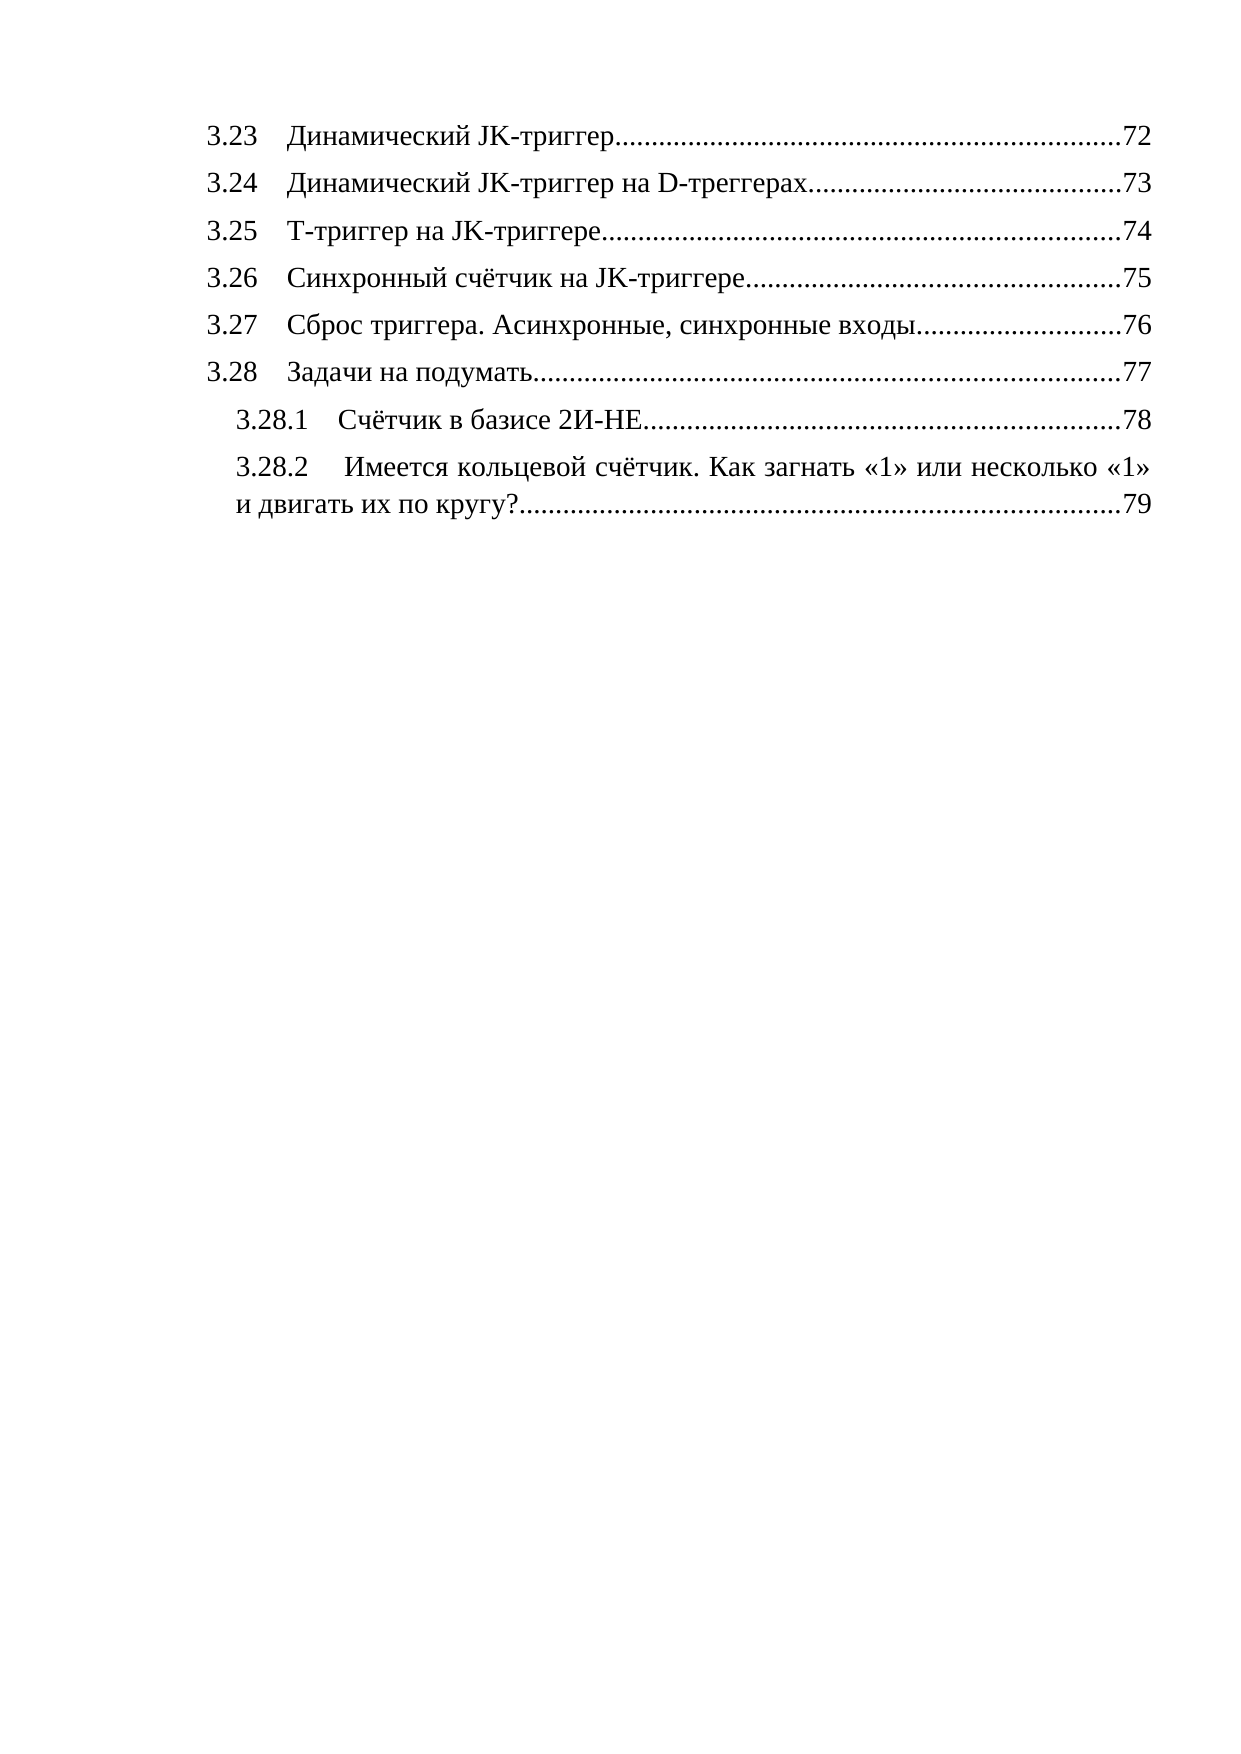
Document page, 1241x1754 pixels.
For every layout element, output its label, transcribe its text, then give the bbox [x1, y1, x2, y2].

text 3.27 Сброс триггера. Асинхронные, синхронные входы. 76 [206, 307, 1152, 341]
text 3.26 Синхронный счётчик на JK-триггере 75 [206, 260, 1152, 293]
text 3.24 Динамический JK-триггер на D-треггерах 73 [206, 165, 1152, 199]
text 3.25 T-триггер на JK-триггере 74 [206, 213, 1152, 246]
text 3.28 Задачи на подумать. 77 [206, 354, 1152, 388]
text 3.28.1 Счётчик в базисе 2И-НЕ 78 [236, 402, 1152, 435]
text 3.28.2 Имеется кольцевой счётчик. Как загнать «1» или несколько «1» и двигать их по кругу? 79 [236, 449, 1152, 519]
text 3.23 Динамический JK-триггер 72 [206, 118, 1152, 152]
